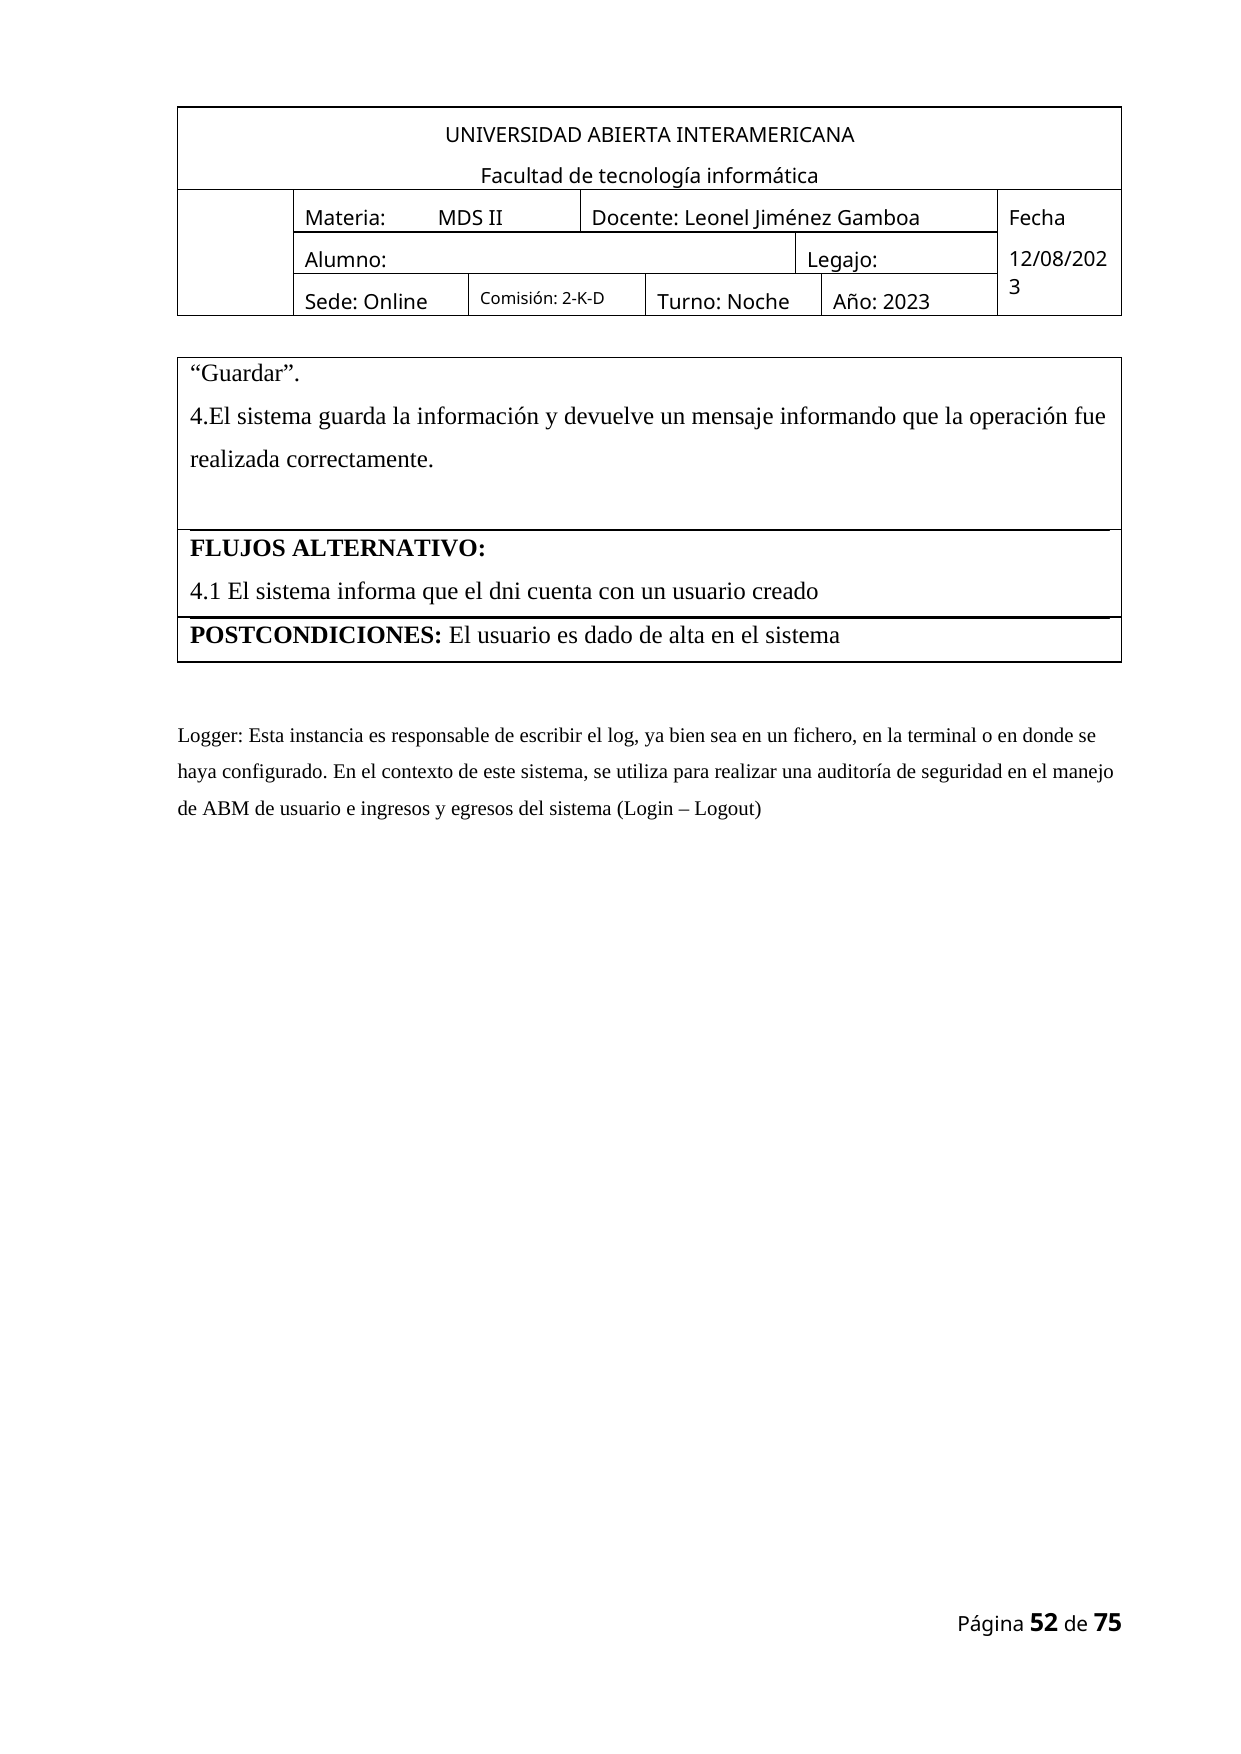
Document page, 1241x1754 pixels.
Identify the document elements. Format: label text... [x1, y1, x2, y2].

text Logger: Esta instancia es responsable de escribir el log, ya bien sea en un fichero, en la terminal o en donde se haya configurado. En el contexto de este sistema, se utiliza para realizar una auditoría de seguridad en el manejo de ABM de usuario e ingresos y egresos del sistema (Login – Logout) [177, 723, 1122, 819]
table_cell FLUJOS ALTERNATIVO: 4.1 El sistema informa que el dni cuenta con un usuario creado [178, 530, 1121, 616]
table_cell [178, 358, 1121, 528]
table_cell POSTCONDICIONES: El usuario es dado de alta en el sistema [178, 618, 1121, 661]
